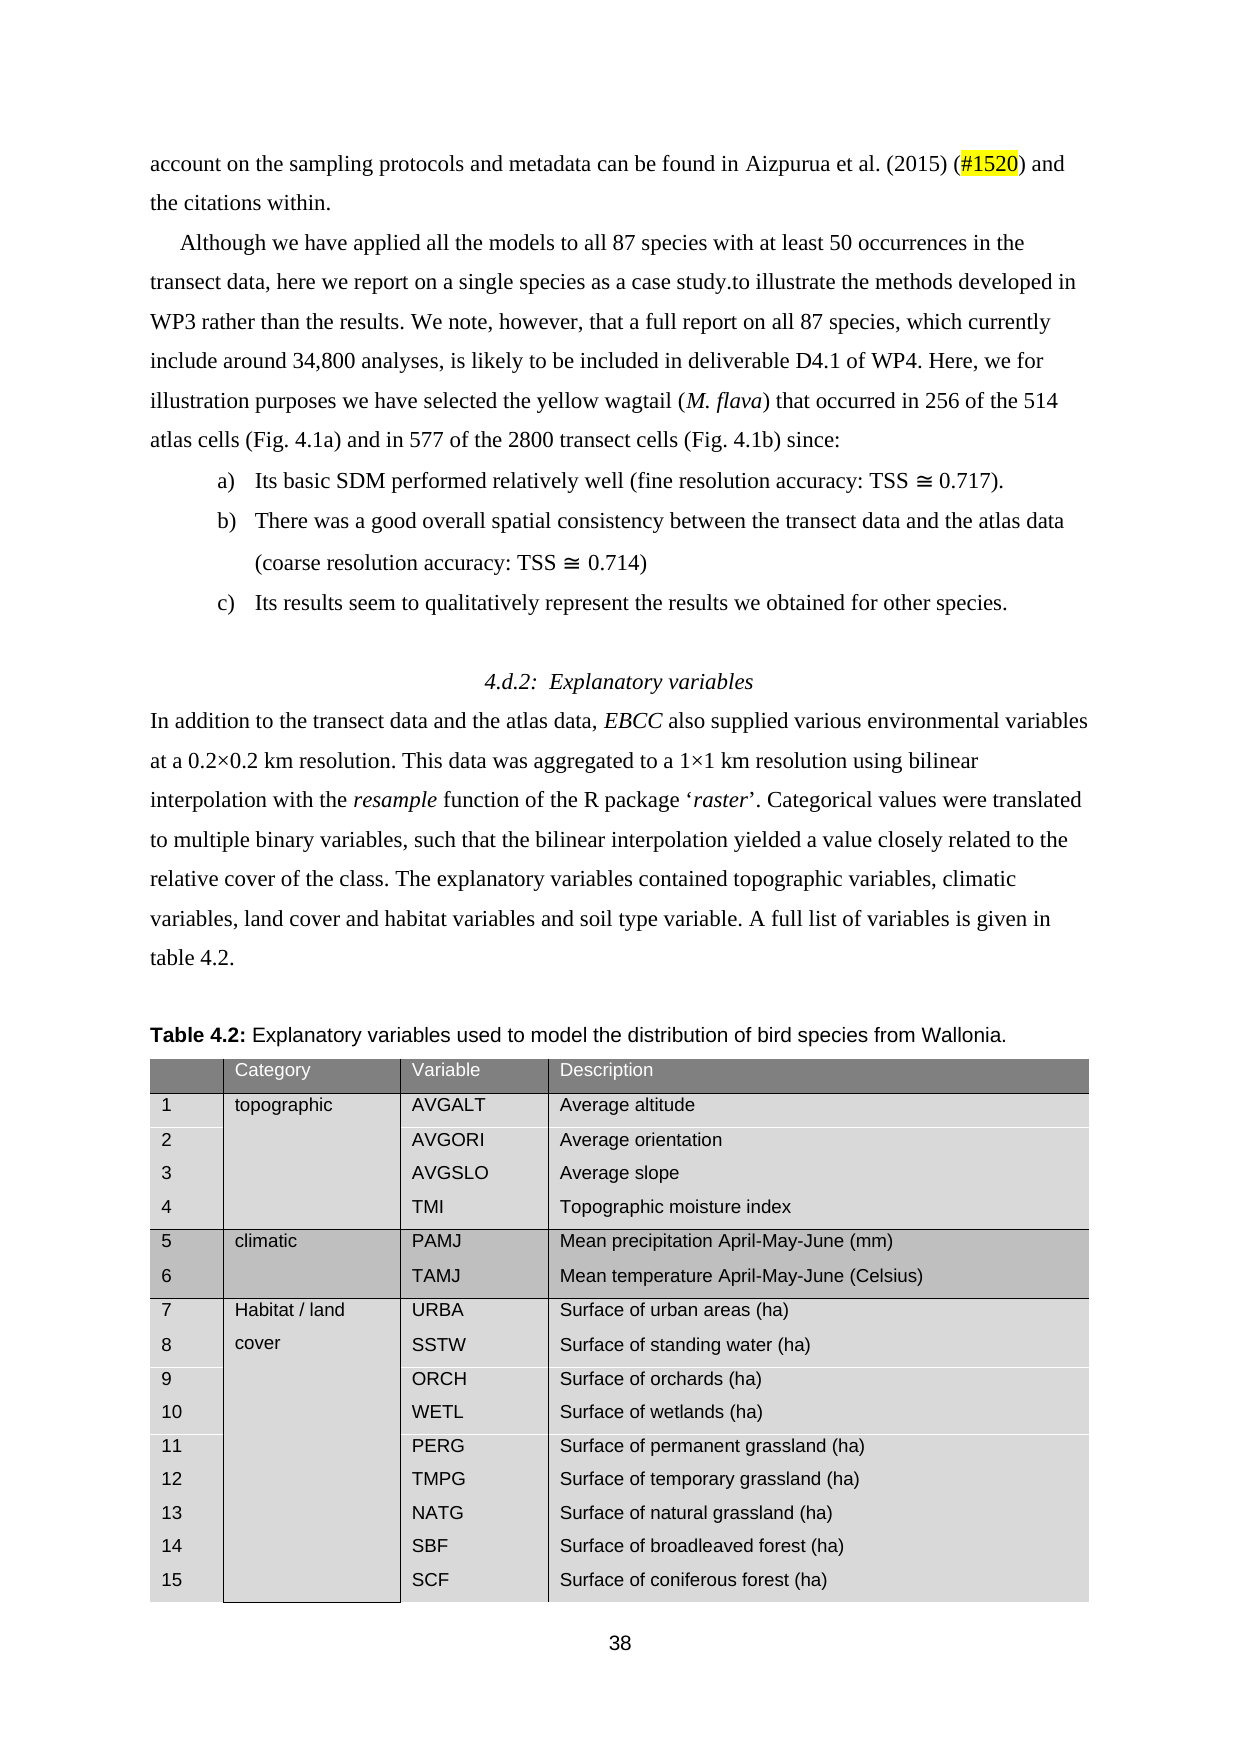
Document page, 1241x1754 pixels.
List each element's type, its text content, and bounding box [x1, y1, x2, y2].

table_cell Surface of broadleaved forest (ha) [549, 1535, 1089, 1569]
table_cell AVGORI [401, 1128, 548, 1162]
text 4.d.2: Explanatory variables [150, 668, 1090, 694]
table_cell TAMJ [401, 1264, 548, 1298]
table_cell Surface of standing water (ha) [549, 1333, 1089, 1367]
table_cell 7 [150, 1299, 223, 1333]
table_cell 10 [150, 1401, 223, 1434]
table_cell ORCH [401, 1368, 548, 1401]
table_cell SBF [401, 1535, 548, 1569]
table_cell topographic [224, 1094, 400, 1229]
table_cell SCF [401, 1569, 548, 1602]
table_cell TMI [401, 1196, 548, 1229]
table_cell Surface of permanent grassland (ha) [549, 1435, 1089, 1468]
table_cell Topographic moisture index [549, 1196, 1089, 1229]
text In addition to the transect data and the atlas data, EBCC also supplied various environmental variables at a 0.2×0.2 km resolution. This data was aggregated to a 1×1 km resolution using bilinear interpolation with the resample function of the R package ‘raster’. Categorical values were translated to multiple binary variables, such that the bilinear interpolation yielded a value closely related to the relative cover of the class. The explanatory variables contained topographic variables, climatic variables, land cover and habitat variables and soil type variable. A full list of variables is given in table 4.2. [150, 707, 1090, 971]
table_cell AVGALT [401, 1094, 548, 1127]
table_cell PERG [401, 1435, 548, 1468]
table_cell 3 [150, 1162, 223, 1196]
table_cell NATG [401, 1502, 548, 1535]
table_cell 5 [150, 1230, 223, 1264]
list There was a good overall spatial consistency between the transect data and the atlas data (coarse resolution accuracy: TSS ≅ 0.714) [217, 507, 1090, 575]
table_cell 2 [150, 1128, 223, 1162]
table_header Variable [401, 1059, 548, 1093]
table_cell 8 [150, 1333, 223, 1367]
table_cell Average orientation [549, 1128, 1089, 1162]
table_cell 4 [150, 1196, 223, 1229]
table_cell AVGSLO [401, 1162, 548, 1196]
table_cell 11 [150, 1435, 223, 1468]
table_cell Surface of natural grassland (ha) [549, 1502, 1089, 1535]
table_header Category [224, 1059, 400, 1093]
table_cell Surface of coniferous forest (ha) [549, 1569, 1089, 1602]
table_cell SSTW [401, 1333, 548, 1367]
table_header [150, 1059, 223, 1093]
table_cell 9 [150, 1368, 223, 1401]
table_cell Surface of urban areas (ha) [549, 1299, 1089, 1333]
table_cell Mean temperature April-May-June (Celsius) [549, 1264, 1089, 1298]
table_header Description [549, 1059, 1089, 1093]
table_cell 13 [150, 1502, 223, 1535]
table_cell TMPG [401, 1468, 548, 1502]
table_cell Average altitude [549, 1094, 1089, 1127]
table_cell Habitat / land cover [224, 1299, 400, 1602]
table_cell 12 [150, 1468, 223, 1502]
table_cell climatic [224, 1230, 400, 1298]
text Table 4.2: Explanatory variables used to model the distribution of bird species from Wallonia. [150, 1023, 1090, 1047]
table_cell Mean precipitation April-May-June (mm) [549, 1230, 1089, 1264]
text Although we have applied all the models to all 87 species with at least 50 occurrences in the transect data, here we report on a single species as a case study.to illustrate the methods developed in WP3 rather than the results. We note, however, that a full report on all 87 species, which currently include around 34,800 analyses, is likely to be included in deliverable D4.1 of WP4. Here, we for illustration purposes we have selected the yellow wagtail (M. flava) that occurred in 256 of the 514 atlas cells (Fig. 4.1a) and in 577 of the 2800 transect cells (Fig. 4.1b) since: [150, 229, 1090, 453]
table_cell Surface of wetlands (ha) [549, 1401, 1089, 1434]
table_cell 1 [150, 1094, 223, 1127]
list Its basic SDM performed relatively well (fine resolution accuracy: TSS ≅ 0.717). [217, 466, 1090, 493]
table_cell URBA [401, 1299, 548, 1333]
list Its results seem to qualitatively represent the results we obtained for other species. [217, 589, 1090, 615]
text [150, 150, 1090, 216]
table_cell WETL [401, 1401, 548, 1434]
table_cell Average slope [549, 1162, 1089, 1196]
table_cell 15 [150, 1569, 223, 1602]
table_cell 6 [150, 1264, 223, 1298]
table_cell Surface of orchards (ha) [549, 1368, 1089, 1401]
table_cell 14 [150, 1535, 223, 1569]
table_cell PAMJ [401, 1230, 548, 1264]
table_cell Surface of temporary grassland (ha) [549, 1468, 1089, 1502]
